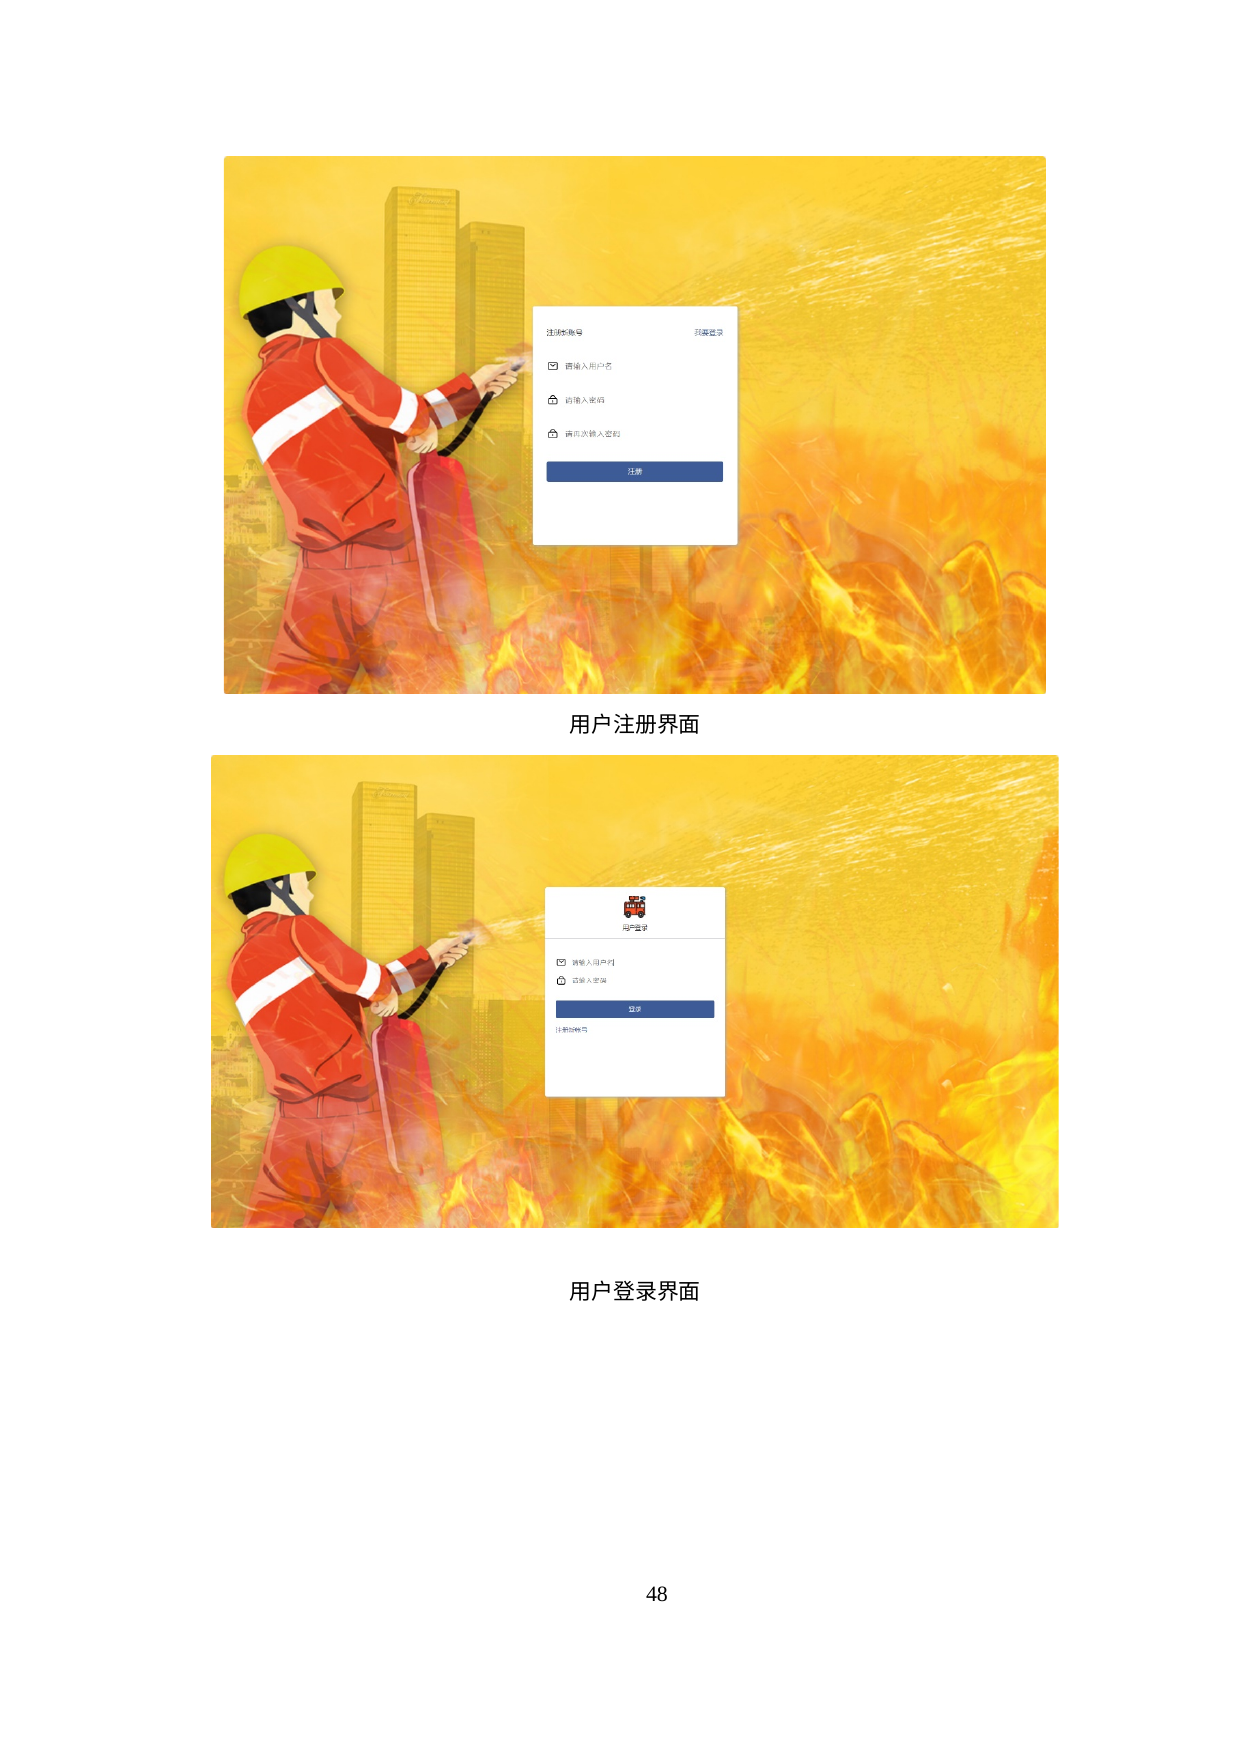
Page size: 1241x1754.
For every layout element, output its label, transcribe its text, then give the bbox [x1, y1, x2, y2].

text 用户登录界面 [171, 1273, 1098, 1306]
picture [223, 156, 1046, 694]
text 用户注册界面 [171, 706, 1098, 739]
picture [211, 755, 1059, 1228]
